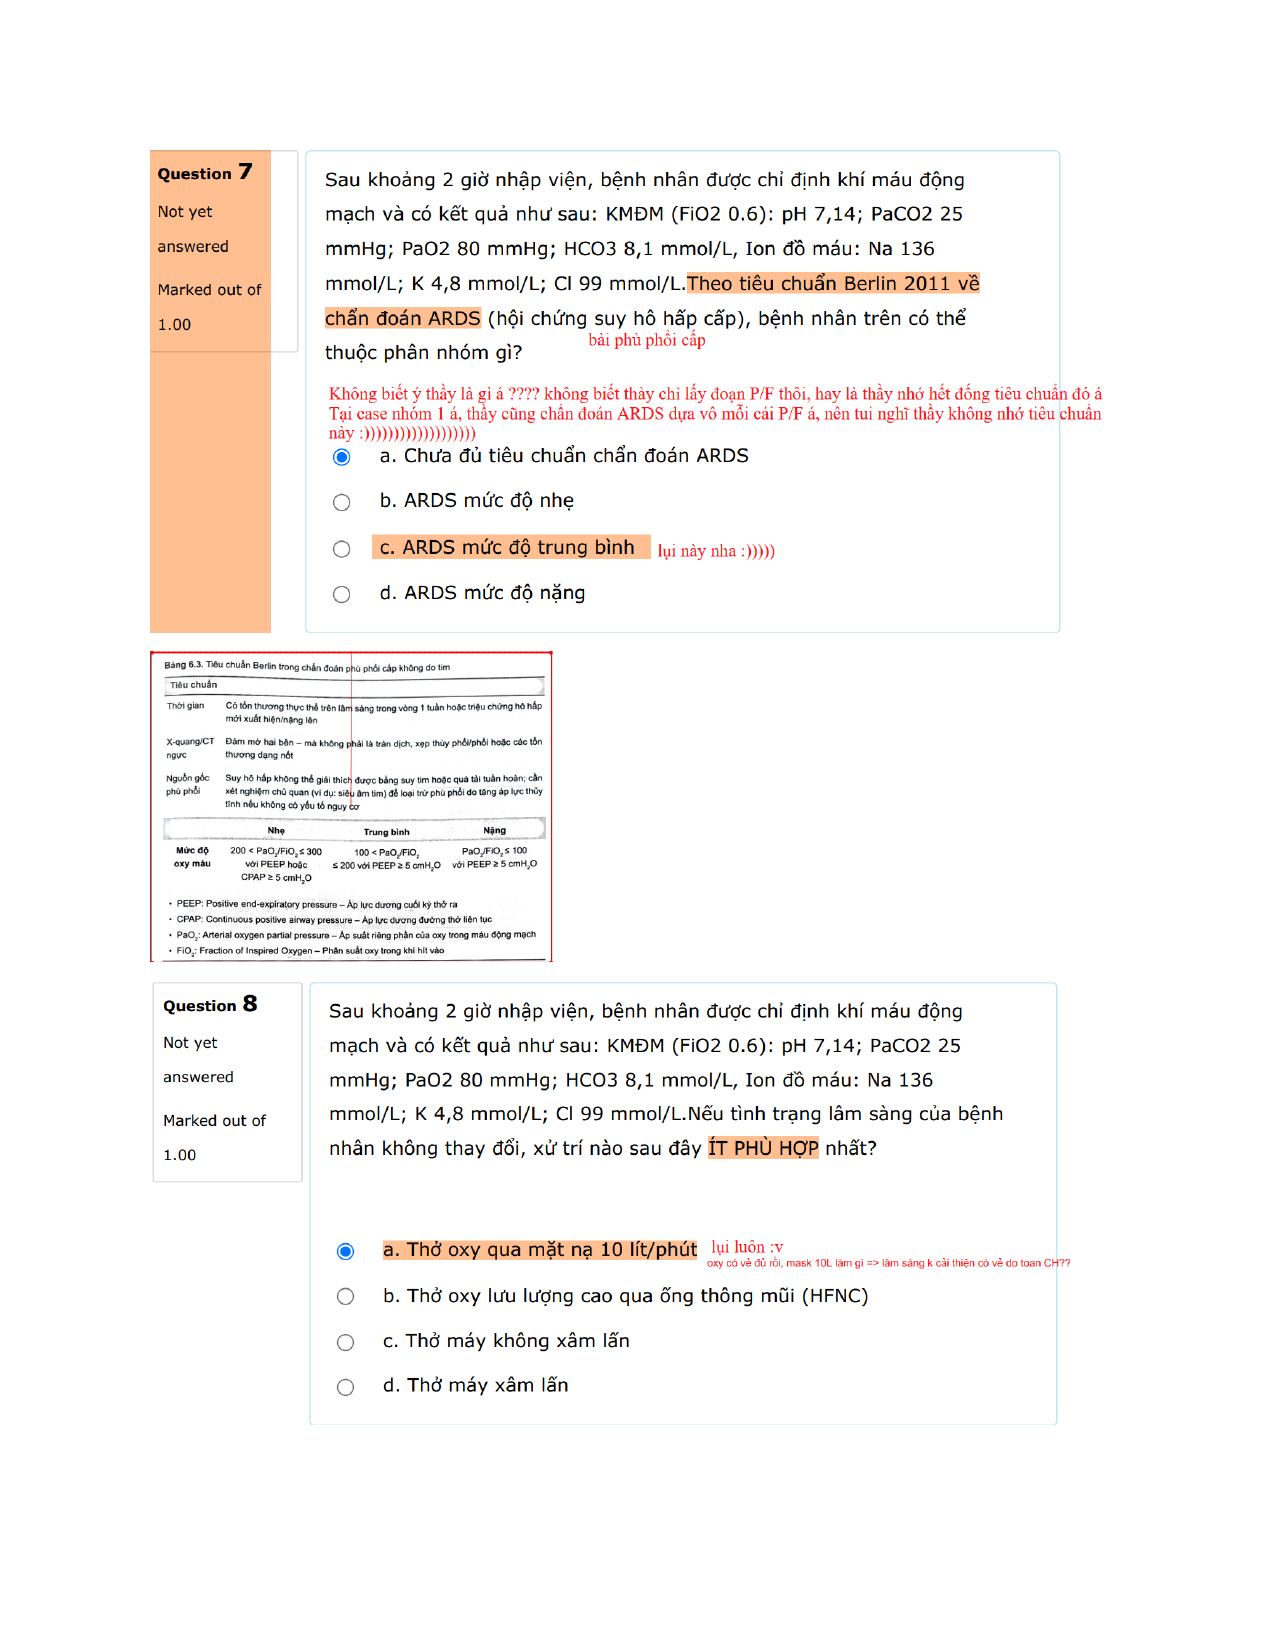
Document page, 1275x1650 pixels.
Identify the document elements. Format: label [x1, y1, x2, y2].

picture [150, 150, 1125, 633]
picture [150, 980, 1125, 1425]
picture [150, 651, 553, 962]
